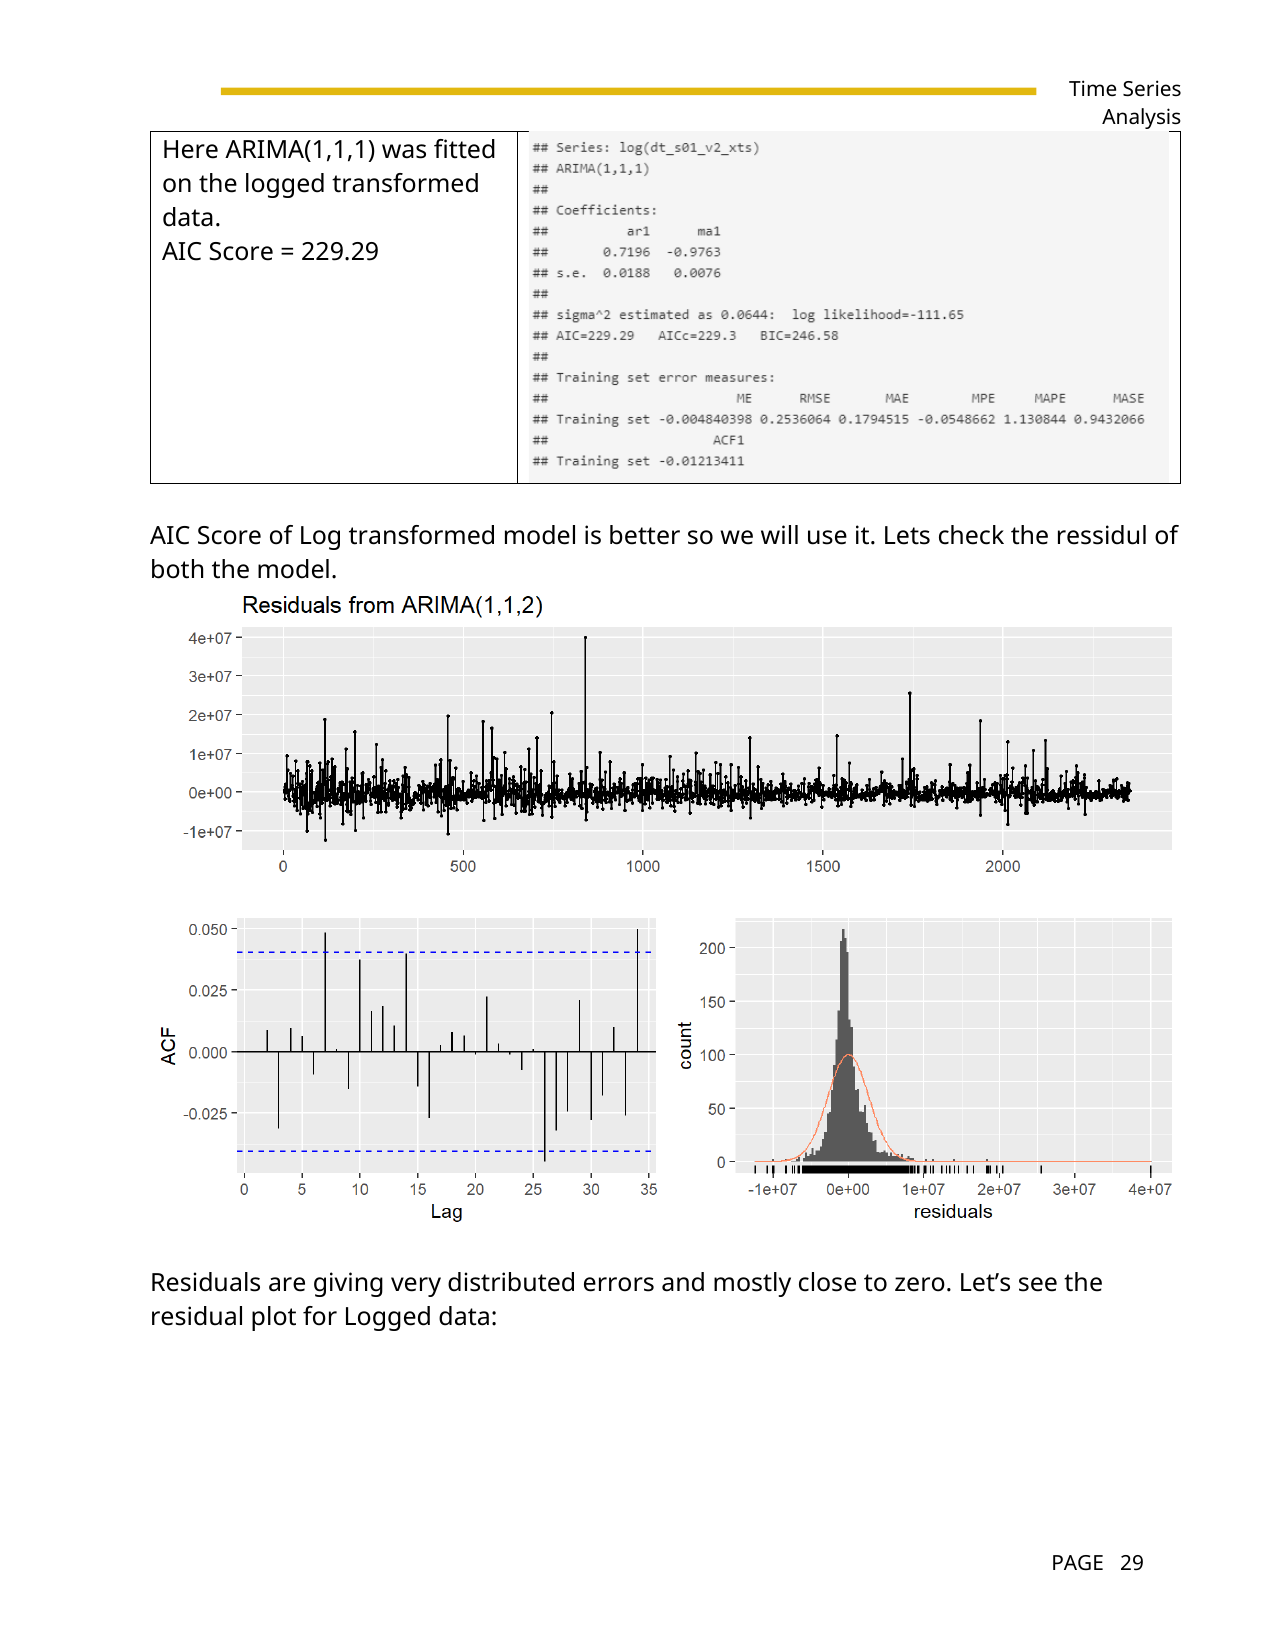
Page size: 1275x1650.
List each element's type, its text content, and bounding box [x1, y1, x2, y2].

picture [150, 585, 1182, 1231]
text Residuals are giving very distributed errors and mostly close to zero. Let’s see the residual plot for Logged data: [150, 1264, 1181, 1332]
table_cell [1169, 132, 1180, 482]
picture [528, 131, 1169, 483]
table_cell Here ARIMA(1,1,1) was fitted on the logged transformed data. AIC Score = 229.29 [151, 132, 517, 482]
table_cell [518, 132, 528, 482]
text AIC Score of Log transformed model is better so we will use it. Lets check the ressidul of both the model. [150, 518, 1181, 585]
